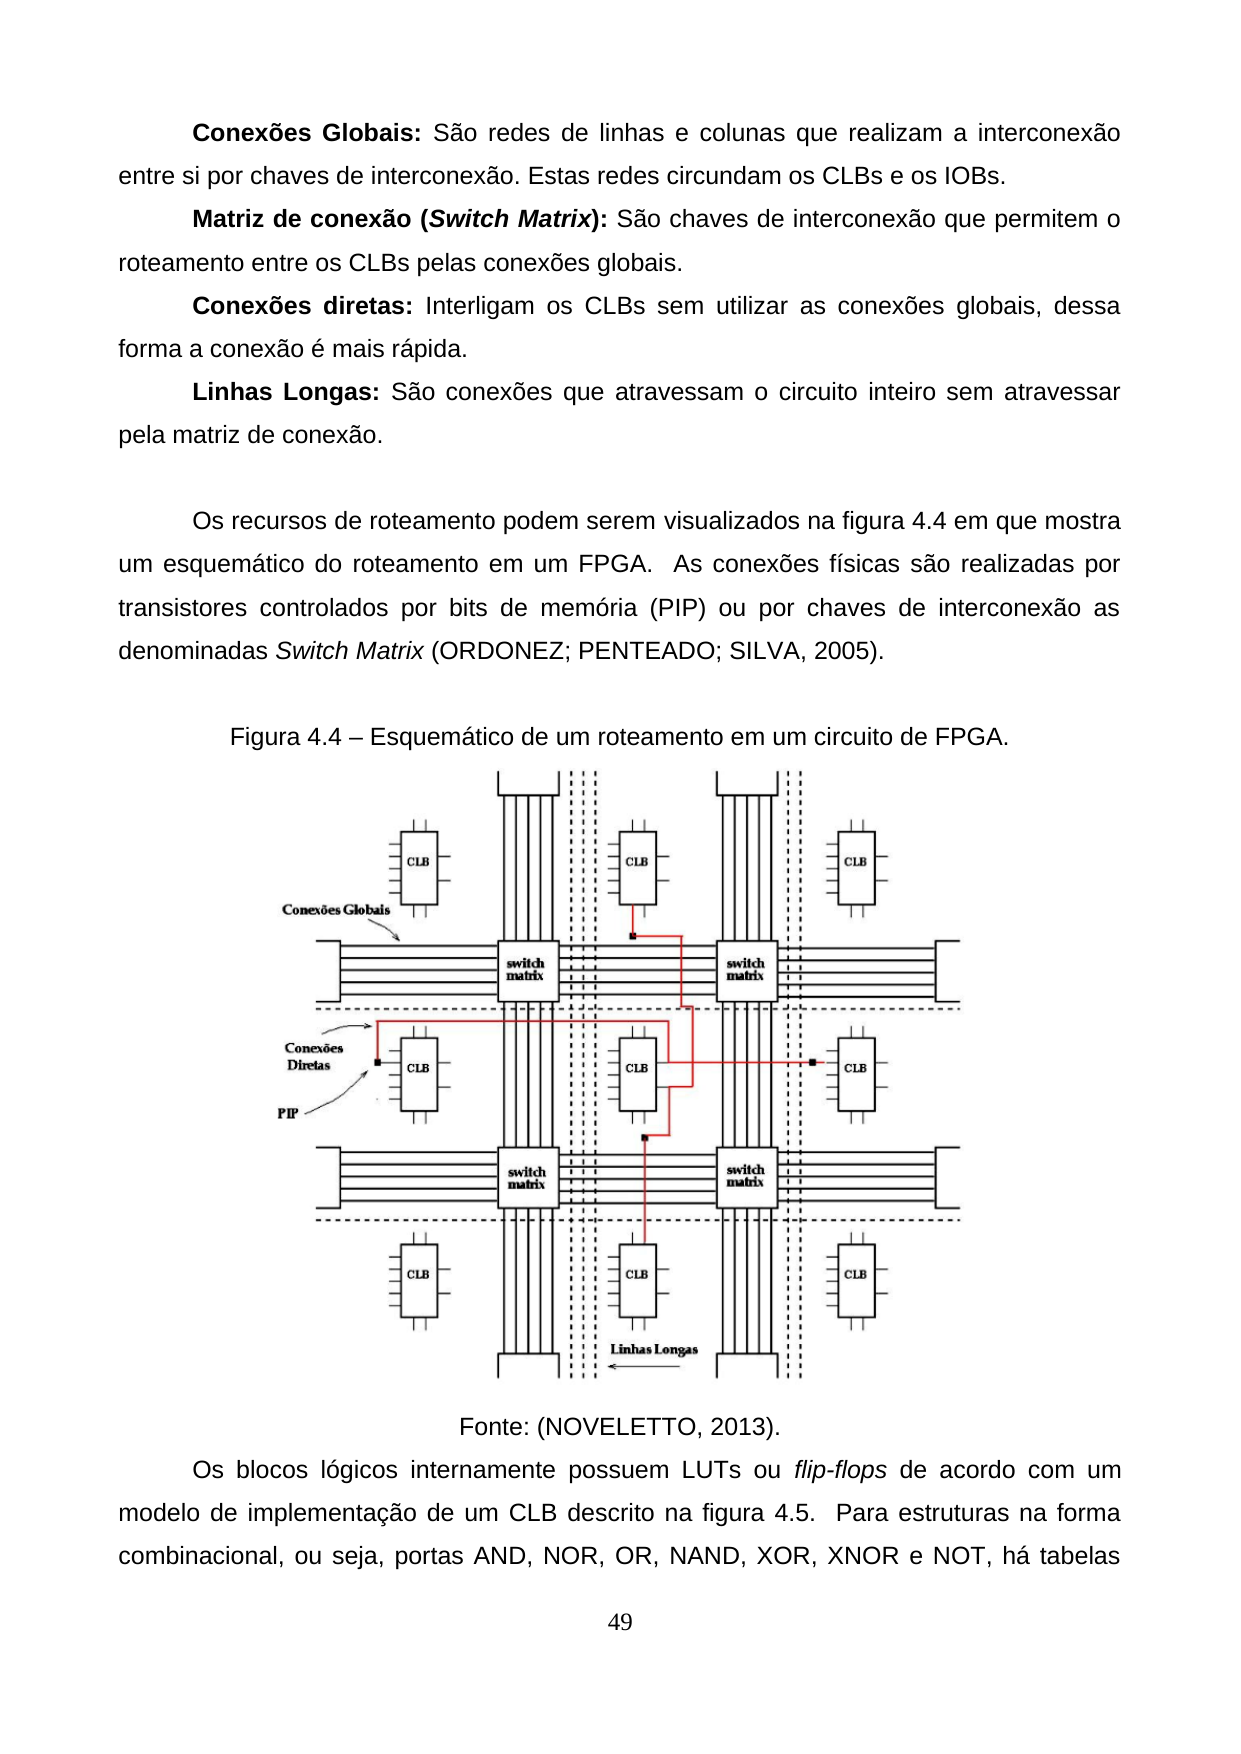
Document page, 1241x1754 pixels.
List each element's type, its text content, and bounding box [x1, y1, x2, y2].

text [118, 1455, 1122, 1570]
text Os recursos de roteamento podem serem visualizados na figura 4.4 em que mostra um esquemático do roteamento em um FPGA. As conexões físicas são realizadas por transistores controlados por bits de memória (PIP) ou por chaves de interconexão as denominadas Switch Matrix (ORDONEZ; PENTEADO; SILVA, 2005). [118, 506, 1122, 664]
text Figura 4.4 – Esquemático de um roteamento em um circuito de FPGA. [118, 722, 1122, 751]
text Linhas Longas: São conexões que atravessam o circuito inteiro sem atravessar pela matriz de conexão. [118, 377, 1122, 449]
text Matriz de conexão (Switch Matrix): São chaves de interconexão que permitem o roteamento entre os CLBs pelas conexões globais. [118, 204, 1122, 276]
text Fonte: (NOVELETTO, 2013). [118, 1412, 1122, 1441]
text Conexões Globais: São redes de linhas e colunas que realizam a interconexão entre si por chaves de interconexão. Estas redes circundam os CLBs e os IOBs. [118, 118, 1122, 190]
picture [274, 765, 967, 1386]
text Conexões diretas: Interligam os CLBs sem utilizar as conexões globais, dessa forma a conexão é mais rápida. [118, 291, 1122, 362]
